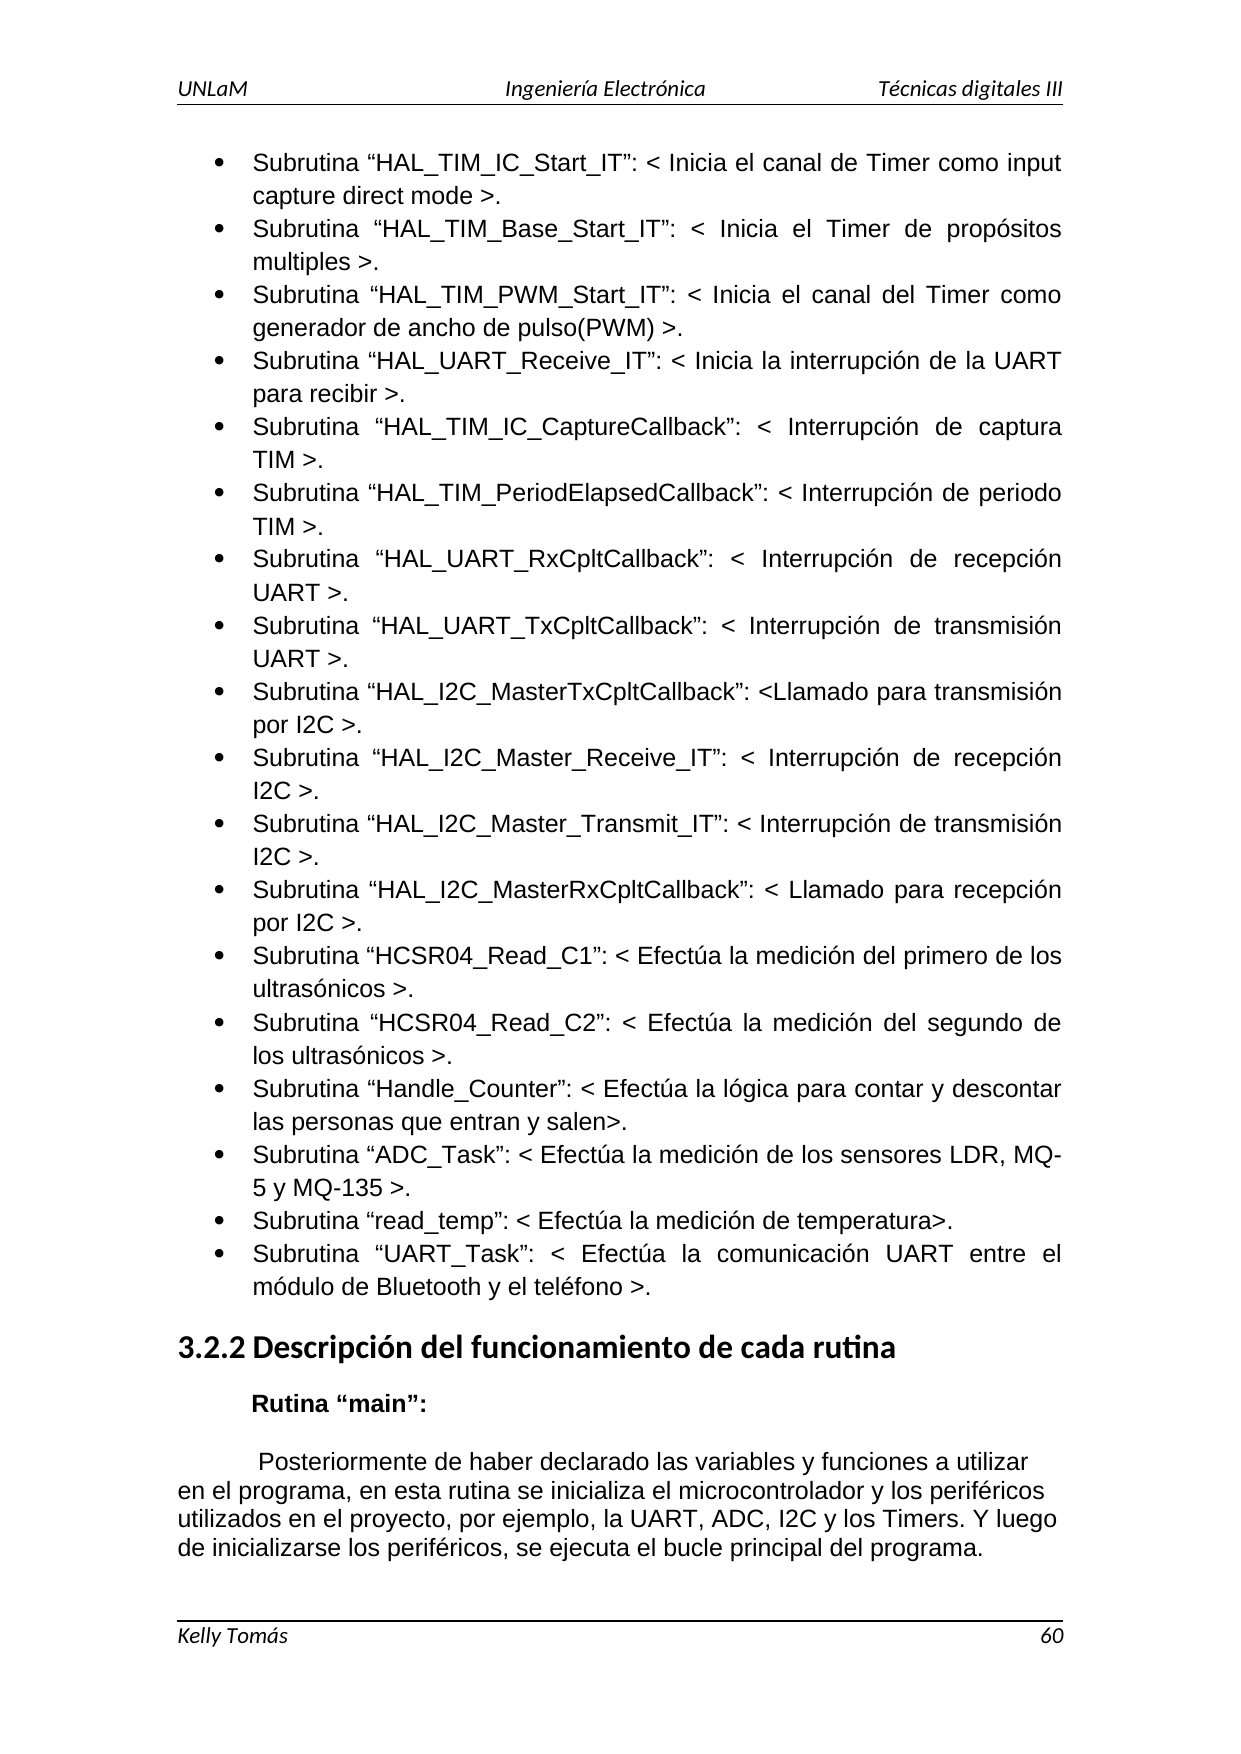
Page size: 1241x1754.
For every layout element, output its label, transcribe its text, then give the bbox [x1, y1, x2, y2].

list Subrutina “ADC_Task”: < Efectúa la medición de los sensores LDR, MQ-5 y MQ-135 >. [215, 1140, 1063, 1202]
list Subrutina “HAL_UART_TxCpltCallback”: < Interrupción de transmisión UART >. [215, 611, 1063, 672]
text Posteriormente de haber declarado las variables y funciones a utilizar en el programa, en esta rutina se inicializa el microcontrolador y los periféricos utilizados en el proyecto, por ejemplo, la UART, ADC, I2C y los Timers. Y luego de inicializarse los periféricos, se ejecuta el bucle principal del programa. [177, 1447, 1063, 1562]
list Subrutina “HAL_I2C_MasterRxCpltCallback”: < Llamado para recepción por I2C >. [215, 875, 1063, 937]
list Subrutina “Handle_Counter”: < Efectúa la lógica para contar y descontar las personas que entran y salen>. [215, 1074, 1063, 1136]
list Subrutina “UART_Task”: < Efectúa la comunicación UART entre el módulo de Bluetooth y el teléfono >. [215, 1239, 1063, 1301]
list Subrutina “HAL_UART_Receive_IT”: < Inicia la interrupción de la UART para recibir >. [215, 346, 1063, 408]
list Subrutina “HAL_TIM_PWM_Start_IT”: < Inicia el canal del Timer como generador de ancho de pulso(PWM) >. [215, 280, 1063, 342]
text Rutina “main”: [177, 1389, 1063, 1418]
list Subrutina “HAL_TIM_IC_Start_IT”: < Inicia el canal de Timer como input capture direct mode >. [215, 148, 1063, 209]
list Subrutina “HAL_TIM_PeriodElapsedCallback”: < Interrupción de periodo TIM >. [215, 478, 1063, 540]
list Subrutina “HAL_I2C_Master_Transmit_IT”: < Interrupción de transmisión I2C >. [215, 809, 1063, 871]
list Subrutina “HAL_TIM_IC_CaptureCallback”: < Interrupción de captura TIM >. [215, 412, 1063, 474]
list Subrutina “HAL_TIM_Base_Start_IT”: < Inicia el Timer de propósitos multiples >. [215, 214, 1063, 276]
list Subrutina “read_temp”: < Efectúa la medición de temperatura>. [215, 1206, 1063, 1235]
list Subrutina “HCSR04_Read_C1”: < Efectúa la medición del primero de los ultrasónicos >. [215, 941, 1063, 1003]
list Subrutina “HAL_I2C_MasterTxCpltCallback”: <Llamado para transmisión por I2C >. [215, 677, 1063, 739]
subtitle Descripción del funcionamiento de cada rutina [177, 1326, 1063, 1367]
list Subrutina “HAL_I2C_Master_Receive_IT”: < Interrupción de recepción I2C >. [215, 743, 1063, 805]
list Subrutina “HAL_UART_RxCpltCallback”: < Interrupción de recepción UART >. [215, 544, 1063, 606]
list Subrutina “HCSR04_Read_C2”: < Efectúa la medición del segundo de los ultrasónicos >. [215, 1007, 1063, 1069]
